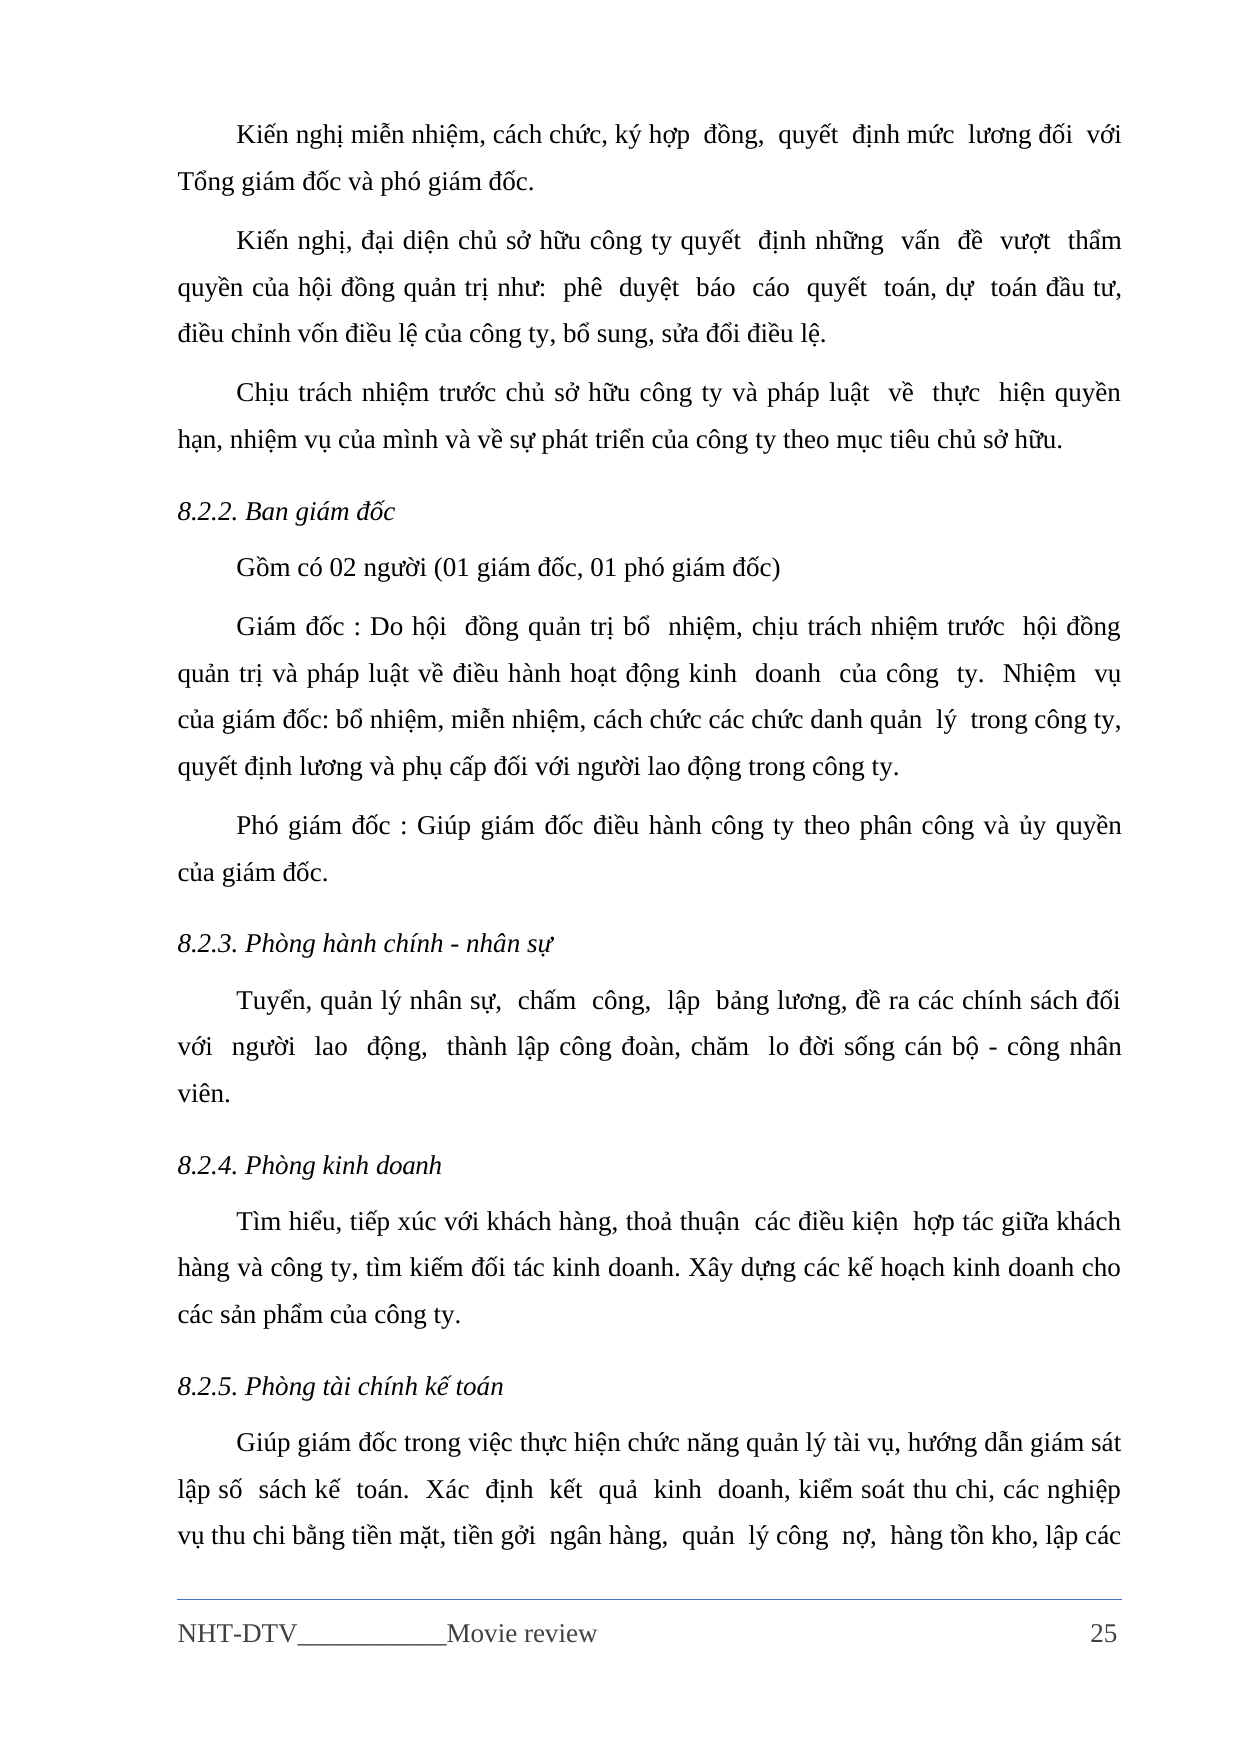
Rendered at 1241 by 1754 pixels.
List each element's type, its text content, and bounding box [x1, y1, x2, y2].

text Kiến nghị miễn nhiệm, cách chức, ký hợp đồng, quyết định mức lương đối với Tổng giám đốc và phó giám đốc. [177, 118, 1122, 196]
subtitle Phòng tài chính kế toán [177, 1370, 1122, 1401]
subtitle Phòng kinh doanh [177, 1149, 1122, 1180]
text Chịu trách nhiệm trước chủ sở hữu công ty và pháp luật về thực hiện quyền hạn, nhiệm vụ của mình và về sự phát triển của công ty theo mục tiêu chủ sở hữu. [177, 376, 1122, 454]
subtitle Ban giám đốc [177, 495, 1122, 526]
text Tuyển, quản lý nhân sự, chấm công, lập bảng lương, đề ra các chính sách đối với người lao động, thành lập công đoàn, chăm lo đời sống cán bộ - công nhân viên. [177, 984, 1122, 1108]
text Tìm hiểu, tiếp xúc với khách hàng, thoả thuận các điều kiện hợp tác giữa khách hàng và công ty, tìm kiếm đối tác kinh doanh. Xây dựng các kế hoạch kinh doanh cho các sản phẩm của công ty. [177, 1205, 1122, 1329]
subtitle Phòng hành chính - nhân sự [177, 928, 1122, 959]
text Phó giám đốc : Giúp giám đốc điều hành công ty theo phân công và ủy quyền của giám đốc. [177, 809, 1122, 887]
text Kiến nghị, đại diện chủ sở hữu công ty quyết định những vấn đề vượt thẩm quyền của hội đồng quản trị như: phê duyệt báo cáo quyết toán, dự toán đầu tư, điều chỉnh vốn điều lệ của công ty, bổ sung, sửa đổi điều lệ. [177, 224, 1122, 348]
text Giám đốc : Do hội đồng quản trị bổ nhiệm, chịu trách nhiệm trước hội đồng quản trị và pháp luật về điều hành hoạt động kinh doanh của công ty. Nhiệm vụ của giám đốc: bổ nhiệm, miễn nhiệm, cách chức các chức danh quản lý trong công ty, quyết định lương và phụ cấp đối với người lao động trong công ty. [177, 610, 1122, 781]
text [177, 1426, 1122, 1551]
text Gồm có 02 người (01 giám đốc, 01 phó giám đốc) [177, 551, 1122, 582]
